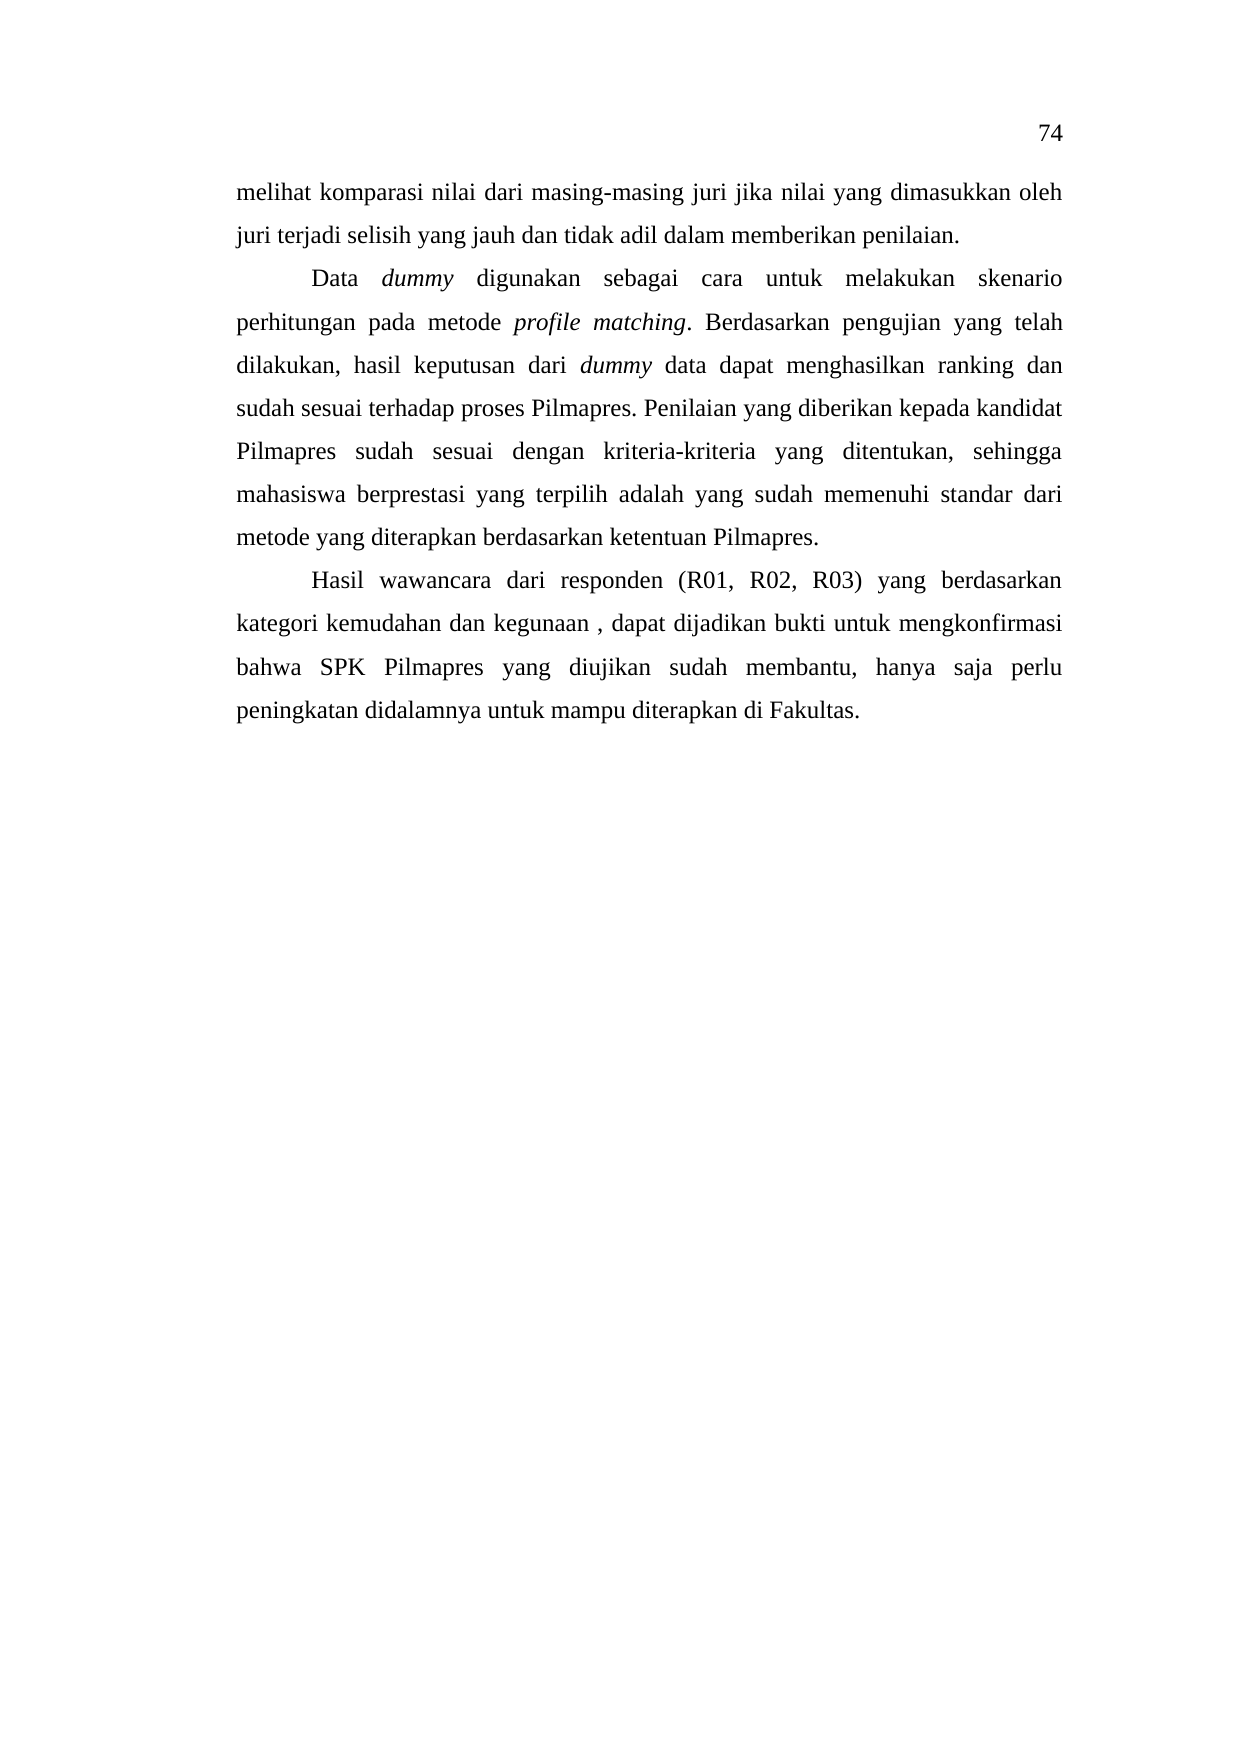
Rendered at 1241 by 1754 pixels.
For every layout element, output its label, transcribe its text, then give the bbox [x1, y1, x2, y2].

text Hasil wawancara dari responden (R01, R02, R03) yang berdasarkan kategori kemudahan dan kegunaan , dapat dijadikan bukti untuk mengkonfirmasi bahwa SPK Pilmapres yang diujikan sudah membantu, hanya saja perlu peningkatan didalamnya untuk mampu diterapkan di Fakultas. [236, 565, 1063, 723]
text Data dummy digunakan sebagai cara untuk melakukan skenario perhitungan pada metode profile matching. Berdasarkan pengujian yang telah dilakukan, hasil keputusan dari dummy data dapat menghasilkan ranking dan sudah sesuai terhadap proses Pilmapres. Penilaian yang diberikan kepada kandidat Pilmapres sudah sesuai dengan kriteria-kriteria yang ditentukan, sehingga mahasiswa berprestasi yang terpilih adalah yang sudah memenuhi standar dari metode yang diterapkan berdasarkan ketentuan Pilmapres. [236, 263, 1063, 551]
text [236, 177, 1063, 249]
